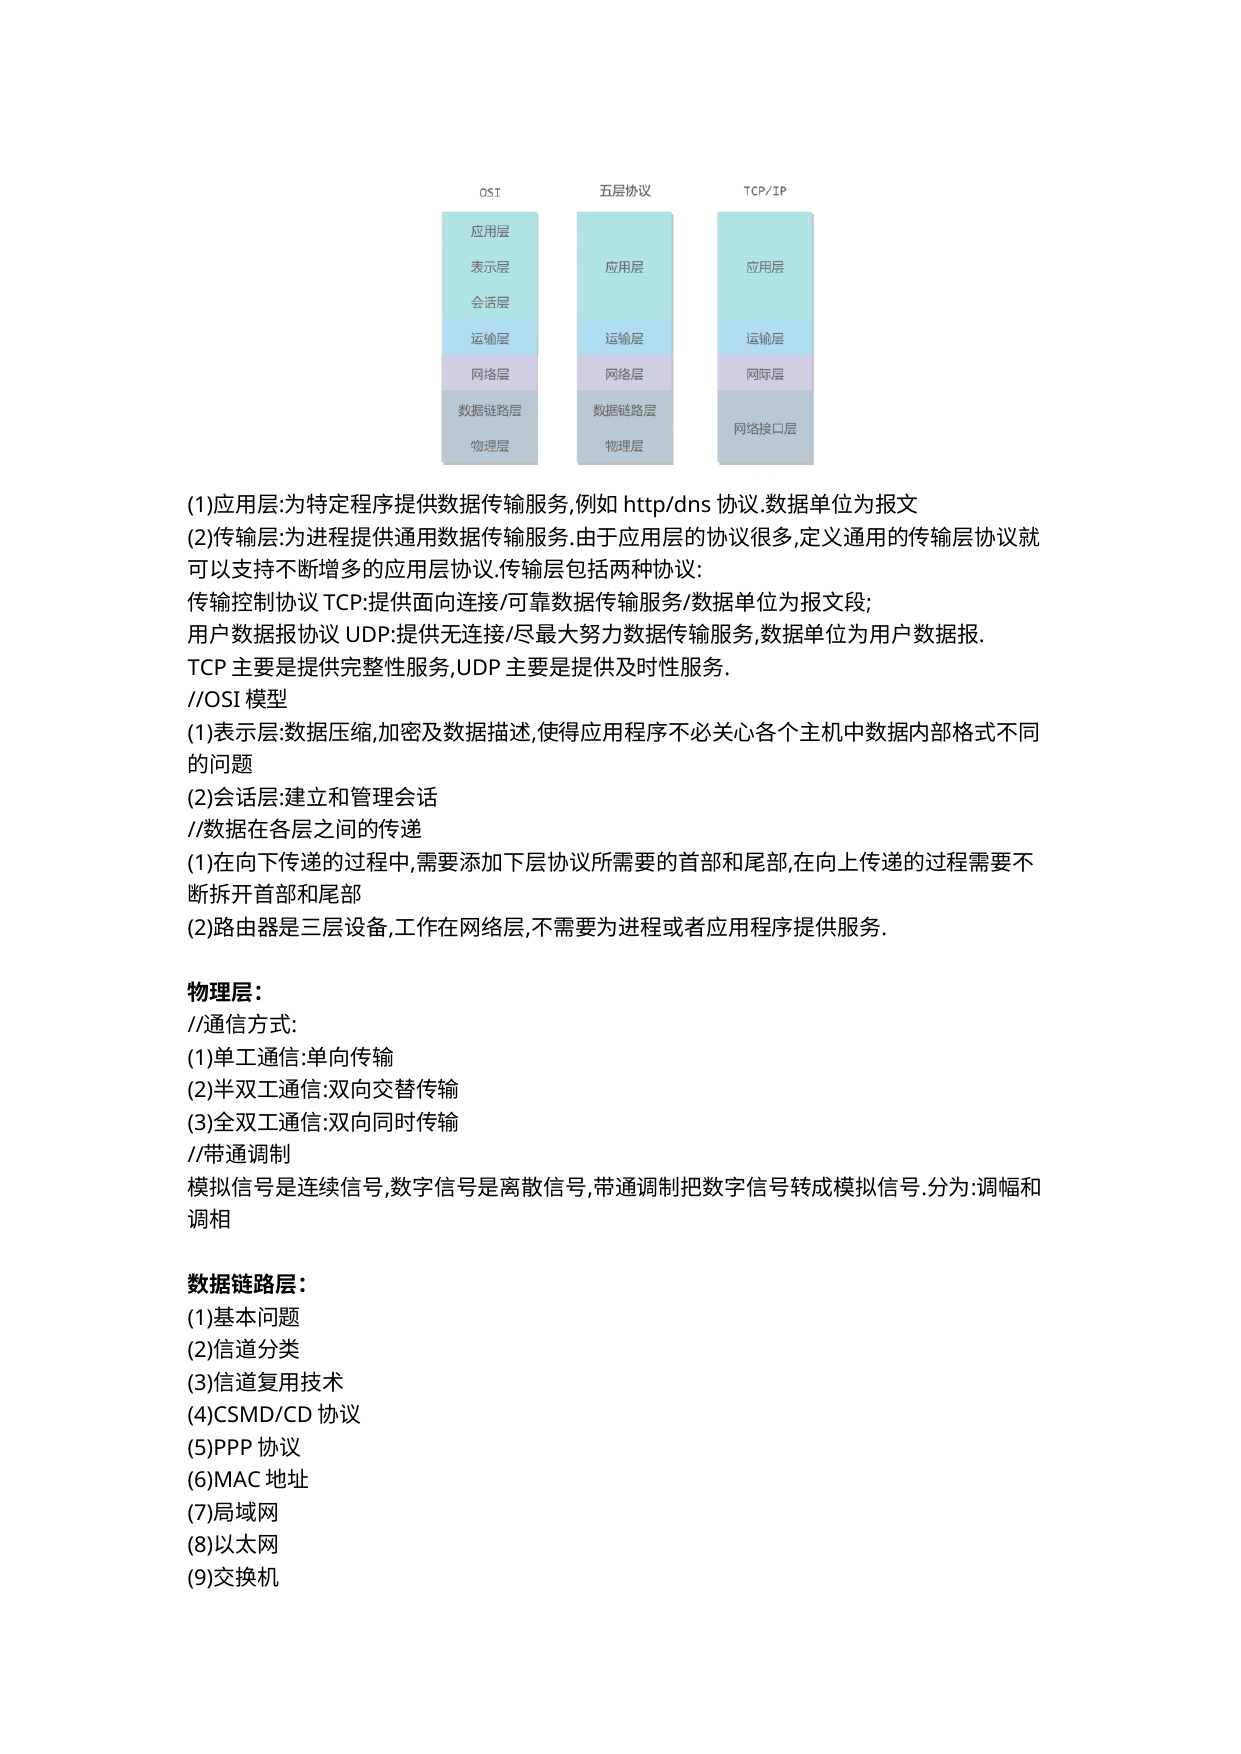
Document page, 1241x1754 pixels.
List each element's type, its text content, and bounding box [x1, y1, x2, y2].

text (1)单工通信:单向传输 [187, 1039, 1053, 1072]
text (1)表示层:数据压缩,加密及数据描述,使得应用程序不必关心各个主机中数据内部格式不同的问题 [187, 714, 1053, 779]
text (1)基本问题 [187, 1299, 1053, 1332]
text (7)局域网 [187, 1494, 1053, 1527]
text (1)应用层:为特定程序提供数据传输服务,例如http/dns协议.数据单位为报文 [187, 487, 1053, 519]
text //数据在各层之间的传递 [187, 812, 1053, 844]
text 物理层： [187, 974, 1053, 1007]
text (2)传输层:为进程提供通用数据传输服务.由于应用层的协议很多,定义通用的传输层协议就可以支持不断增多的应用层协议.传输层包括两种协议: [187, 519, 1053, 584]
text (6)MAC地址 [187, 1462, 1053, 1494]
text 数据链路层： [187, 1267, 1053, 1299]
text TCP主要是提供完整性服务,UDP主要是提供及时性服务. [187, 649, 1053, 682]
text (4)CSMD/CD协议 [187, 1397, 1053, 1429]
text (2)信道分类 [187, 1332, 1053, 1364]
text //通信方式: [187, 1007, 1053, 1039]
picture [401, 162, 839, 477]
text 用户数据报协议UDP:提供无连接/尽最大努力数据传输服务,数据单位为用户数据报. [187, 617, 1053, 649]
text (2)半双工通信:双向交替传输 [187, 1072, 1053, 1104]
text //OSI模型 [187, 682, 1053, 714]
text (3)信道复用技术 [187, 1364, 1053, 1397]
text (9)交换机 [187, 1559, 1053, 1592]
text (1)在向下传递的过程中,需要添加下层协议所需要的首部和尾部,在向上传递的过程需要不断拆开首部和尾部 [187, 844, 1053, 909]
text //带通调制 [187, 1137, 1053, 1169]
text 模拟信号是连续信号,数字信号是离散信号,带通调制把数字信号转成模拟信号.分为:调幅和调相 [187, 1169, 1053, 1234]
text (8)以太网 [187, 1527, 1053, 1559]
text 传输控制协议TCP:提供面向连接/可靠数据传输服务/数据单位为报文段; [187, 584, 1053, 617]
text (3)全双工通信:双向同时传输 [187, 1104, 1053, 1137]
text (2)路由器是三层设备,工作在网络层,不需要为进程或者应用程序提供服务. [187, 909, 1053, 942]
text (5)PPP协议 [187, 1429, 1053, 1462]
text (2)会话层:建立和管理会话 [187, 779, 1053, 812]
